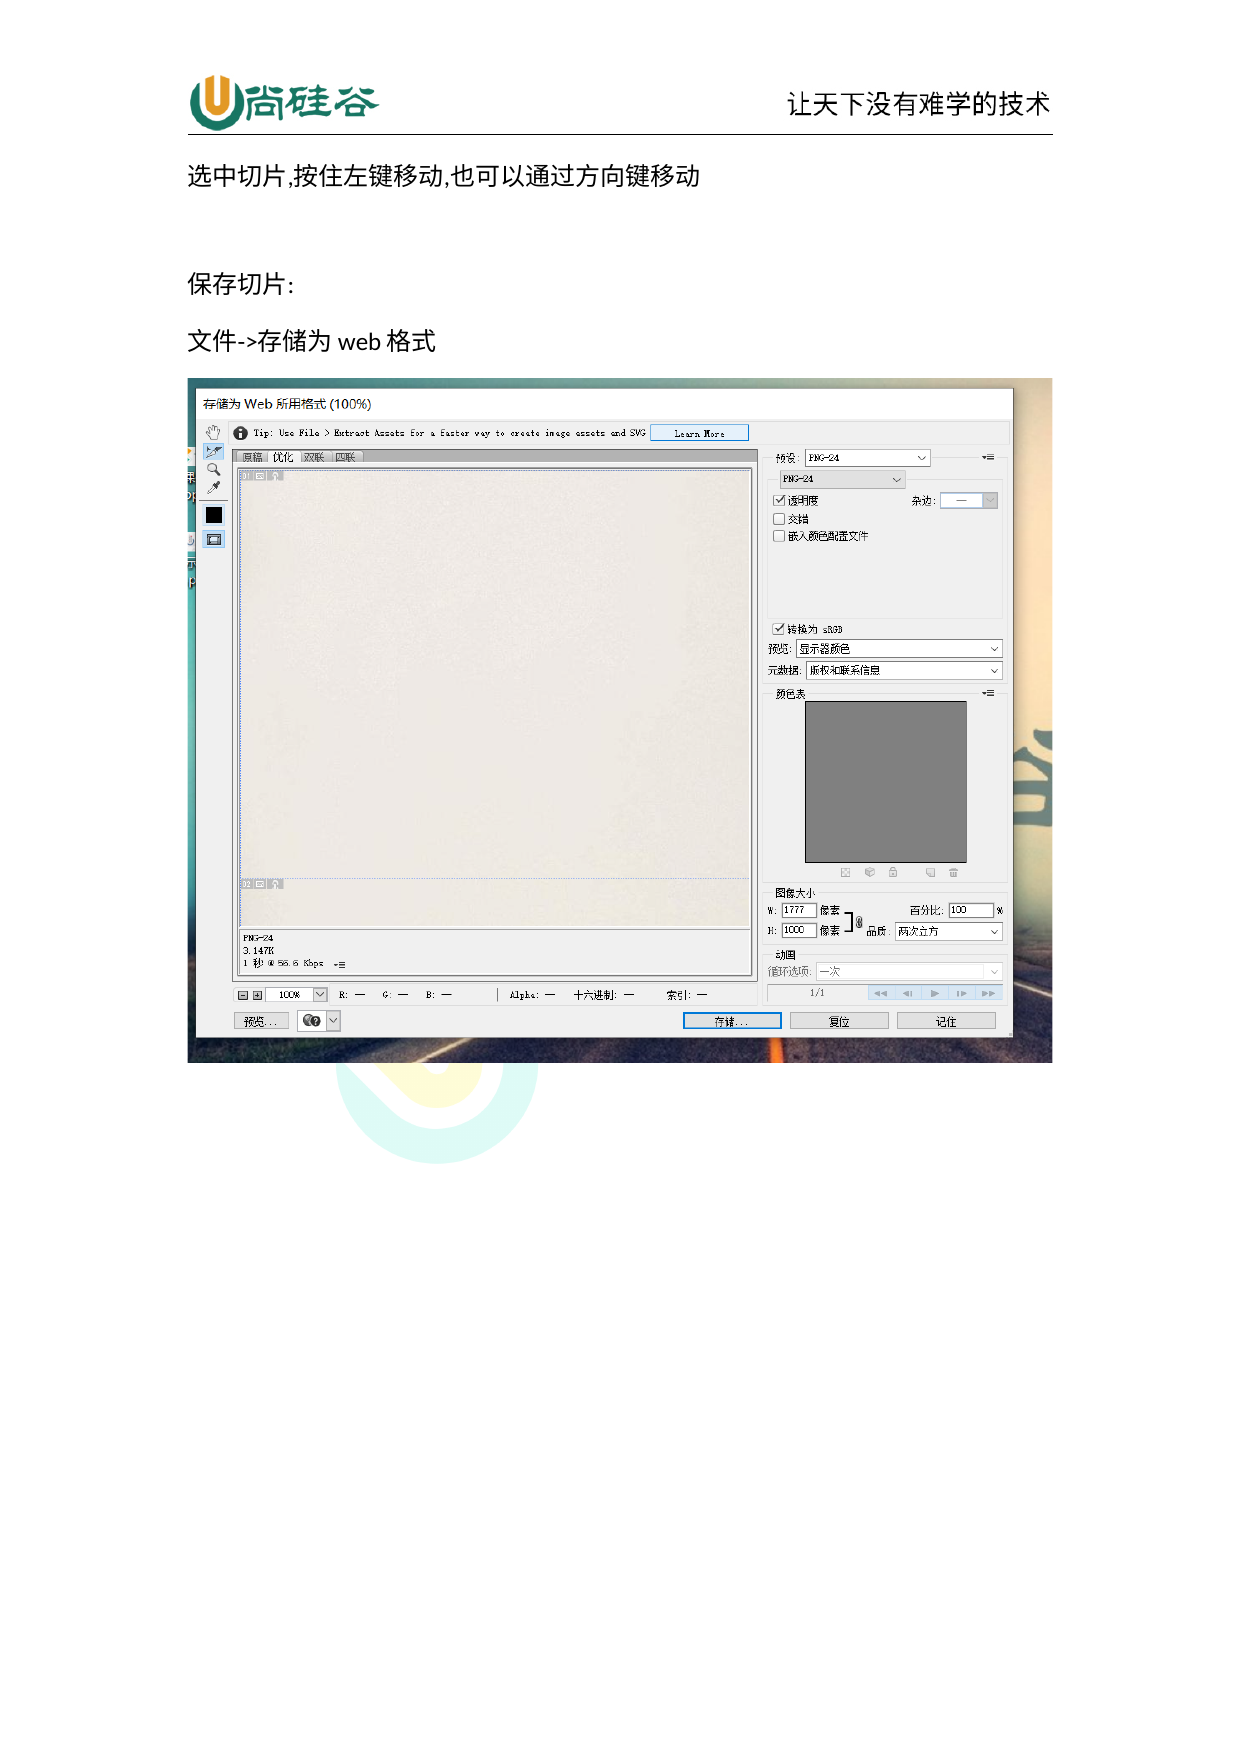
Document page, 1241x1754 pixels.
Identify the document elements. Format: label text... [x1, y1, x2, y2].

text 文件->存储为web格式 [187, 322, 1053, 358]
picture [187, 73, 1053, 132]
text 选中切片,按住左键移动,也可以通过方向键移动 [187, 156, 1053, 192]
picture [187, 378, 1053, 1063]
text 保存切片: [187, 264, 1053, 301]
